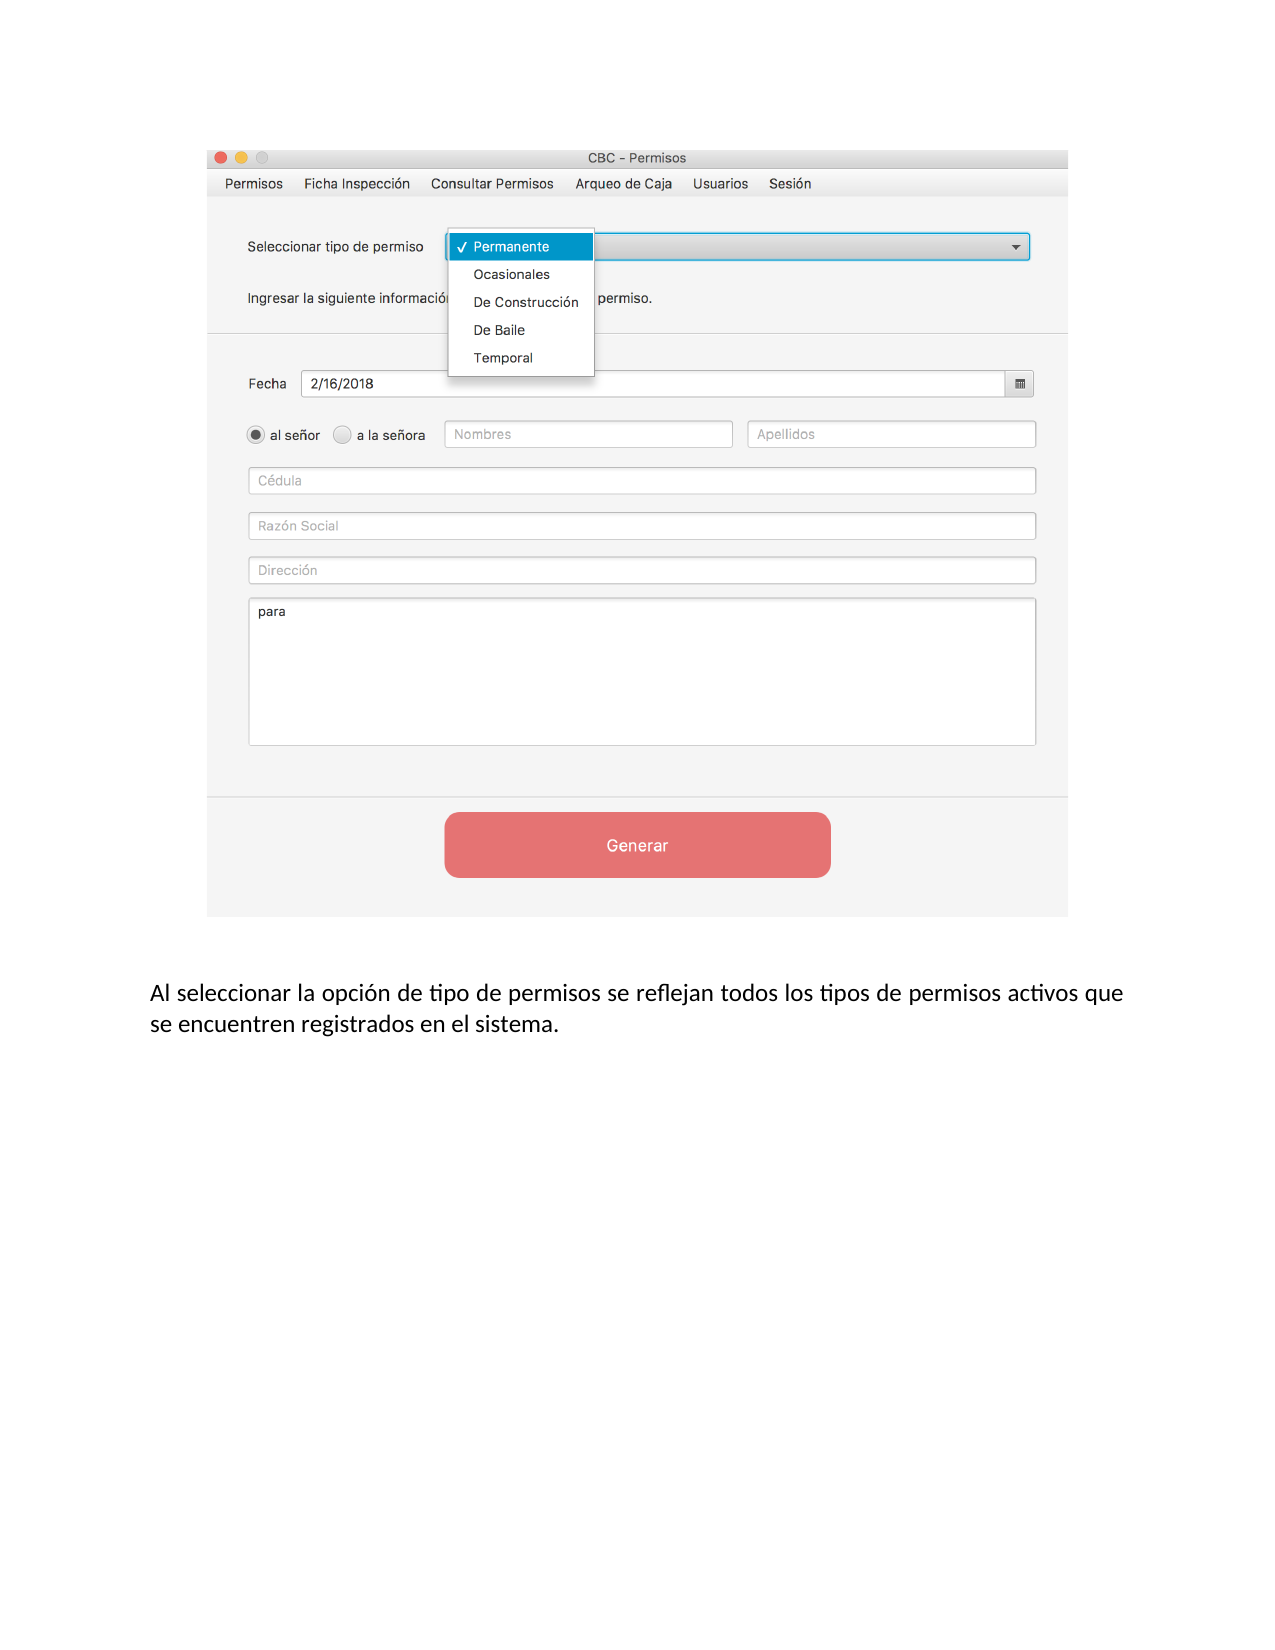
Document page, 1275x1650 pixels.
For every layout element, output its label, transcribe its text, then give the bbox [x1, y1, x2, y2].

picture [206, 150, 1069, 917]
text Al seleccionar la opción de tipo de permisos se reflejan todos los tipos de permisos activos que se encuentren registrados en el sistema. [150, 978, 1125, 1039]
